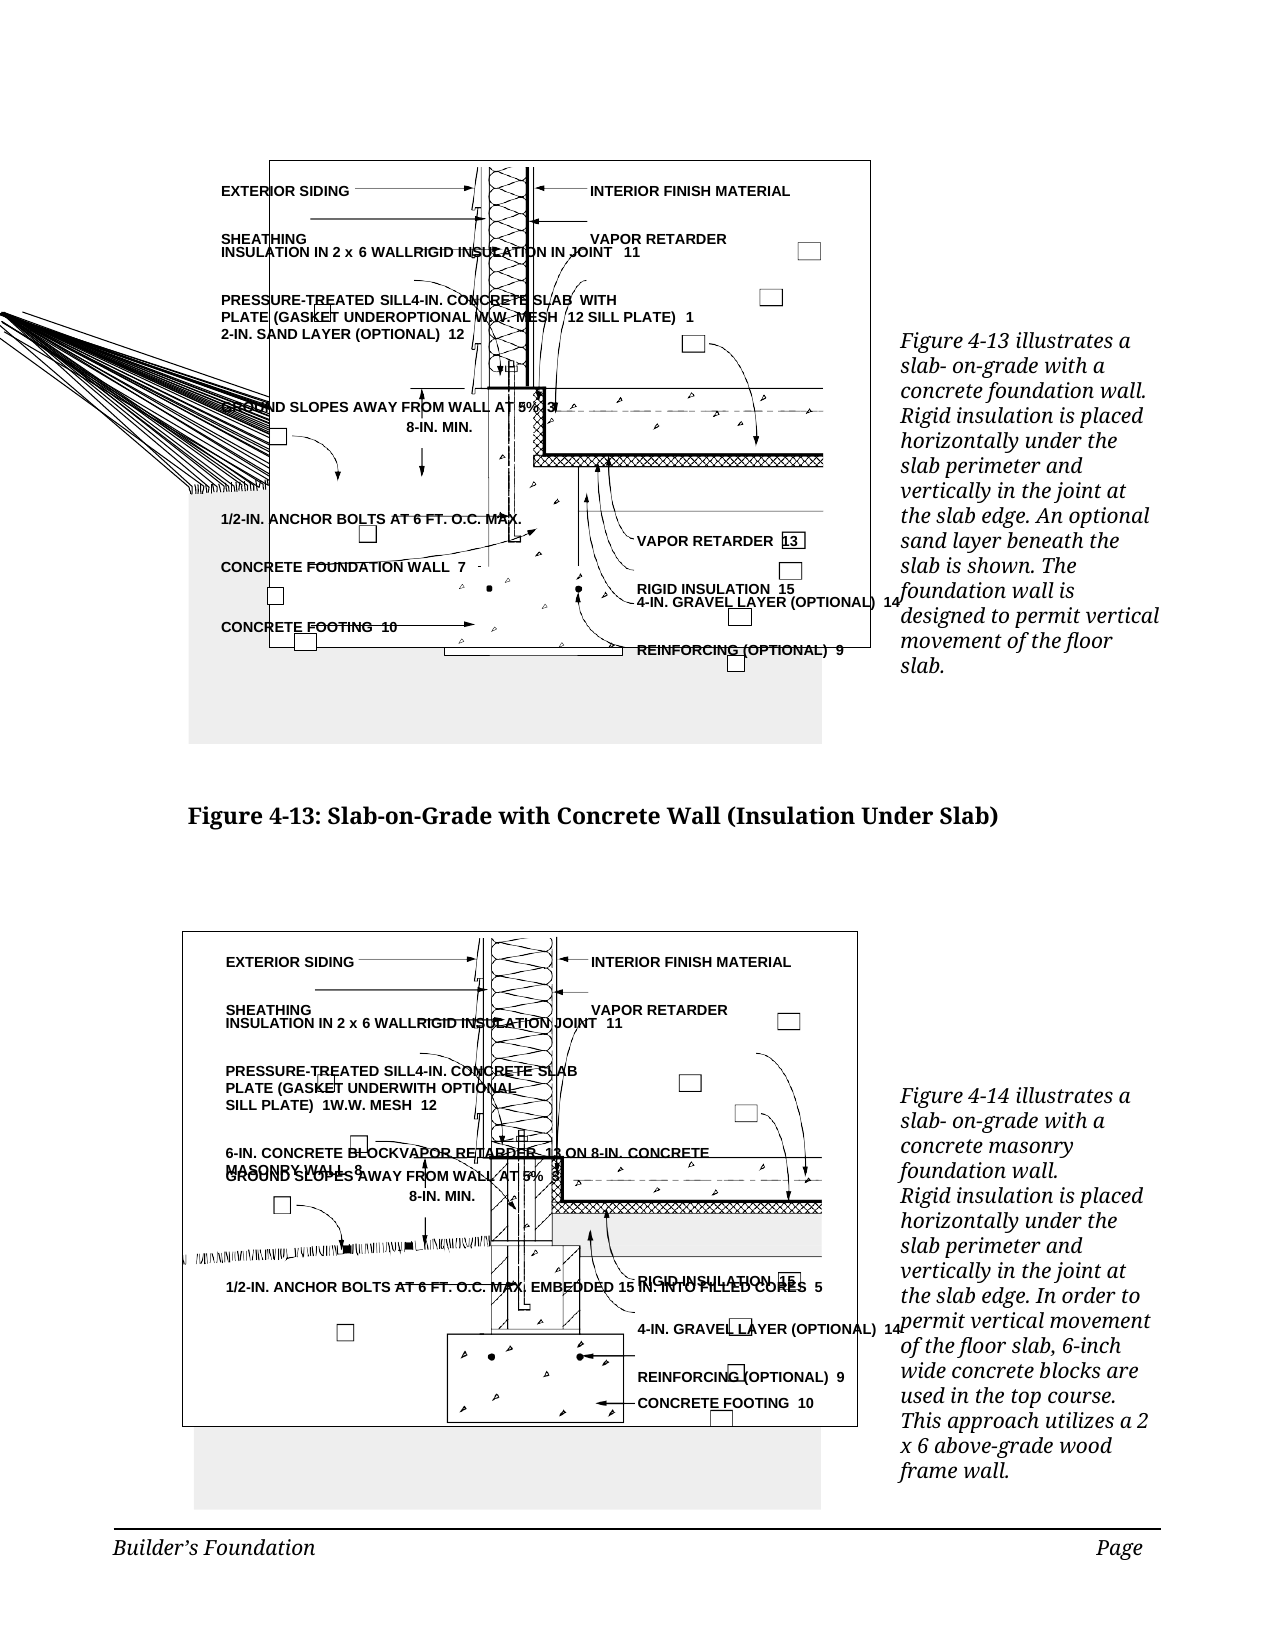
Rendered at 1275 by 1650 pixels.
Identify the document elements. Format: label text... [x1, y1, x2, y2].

picture [270, 161, 870, 647]
picture [183, 932, 857, 1426]
text Figure 4-14 illustrates a slab- on-grade with a concrete masonry foundation wall. [900, 1083, 1148, 1183]
text Figure 4-13 illustrates a slab- on-grade with a concrete foundation wall. Rigid insulation is placed horizontally under the slab perimeter and vertically in the joint at the slab edge. An optional sand layer beneath the slab is shown. The foundation wall is designed to permit vertical movement of the floor slab. [900, 329, 1160, 679]
subtitle Figure 4-13: Slab-on-Grade with Concrete Wall (Insulation Under Slab) [188, 799, 1174, 831]
text Rigid insulation is placed horizontally under the slab perimeter and vertically in the joint at the slab edge. In order to permit vertical movement of the floor slab, 6-inch wide concrete blocks are used in the top course. This approach utilizes a 2 x 6 above-grade wood frame wall. [900, 1183, 1159, 1483]
